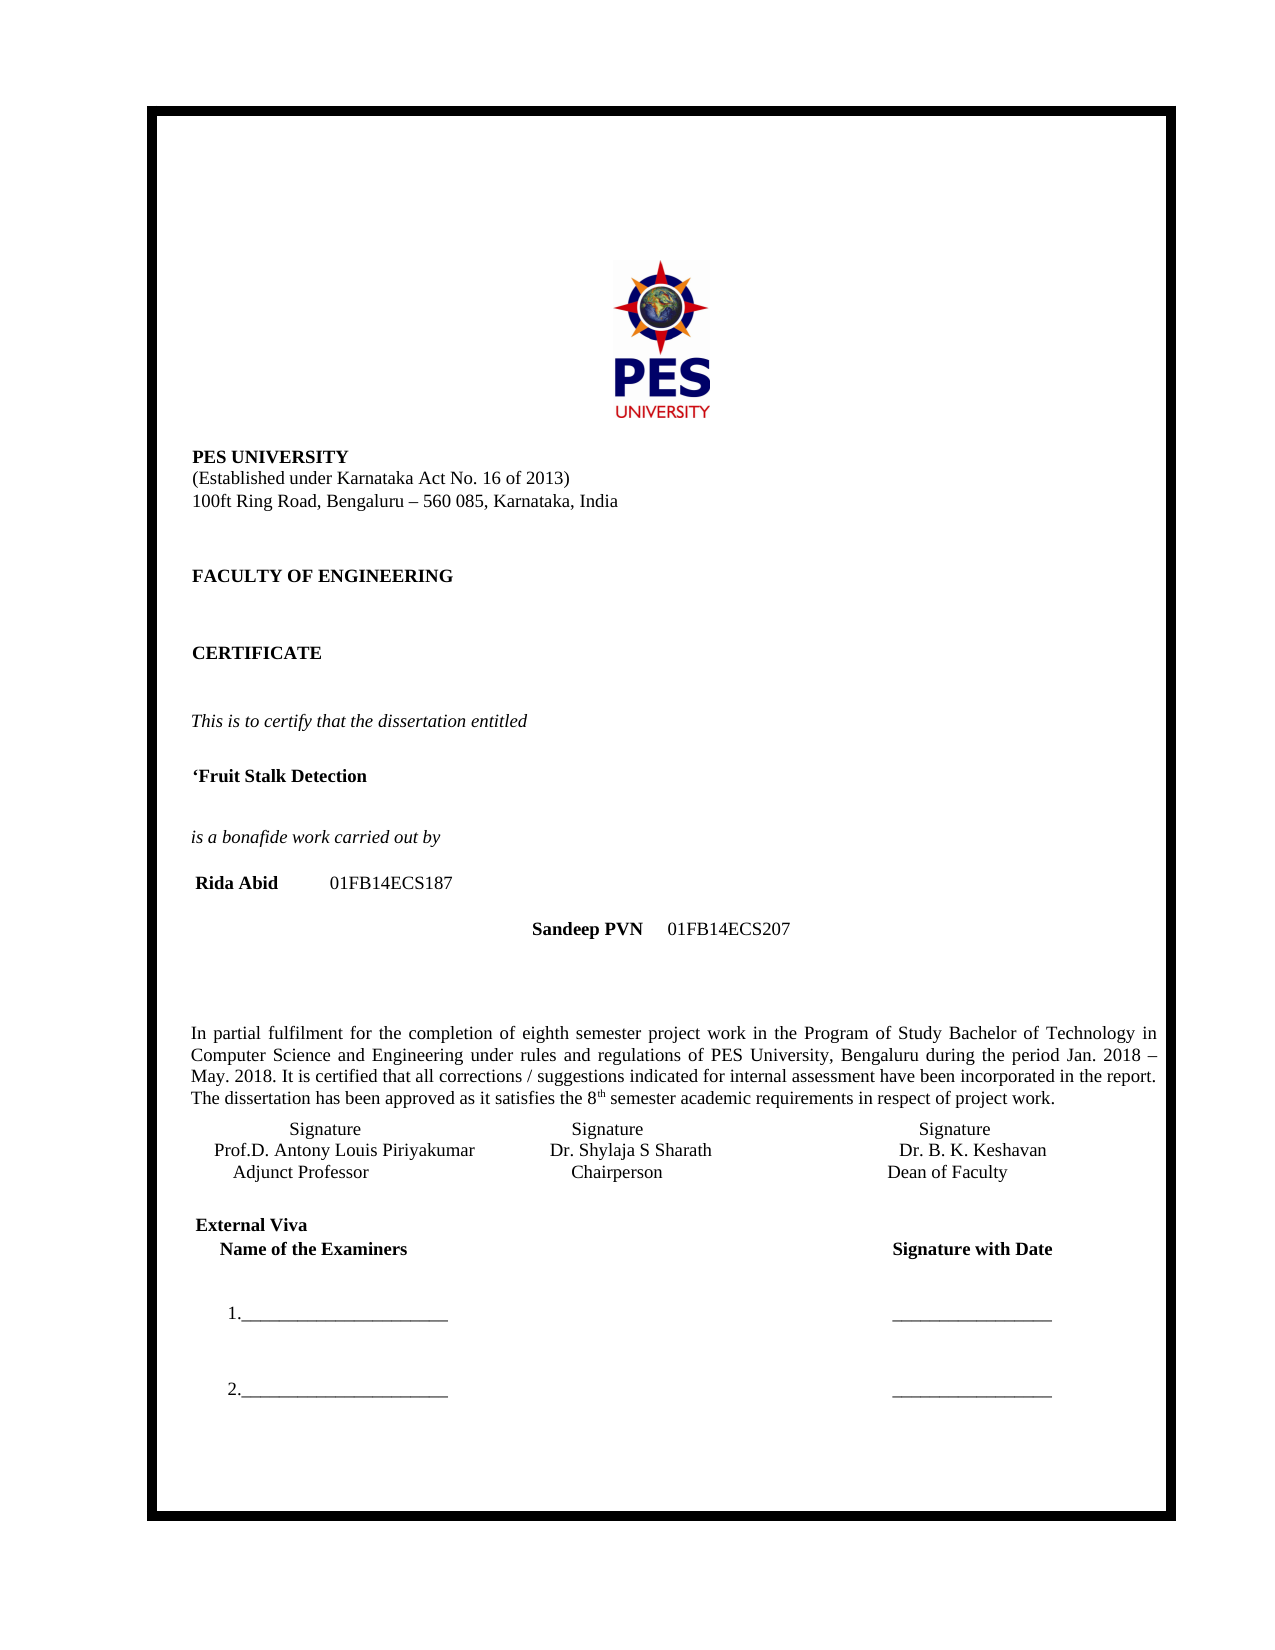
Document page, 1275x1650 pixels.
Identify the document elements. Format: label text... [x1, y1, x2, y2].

picture [612, 260, 710, 418]
table_cell PES UNIVERSITY (Established under Karnataka Act No. 16 of 2013) 100ft Ring Road, Bengaluru – 560 085, Karnataka, India FACULTY OF ENGINEERING CERTIFICATE This is to certify that the dissertation entitled ‘Fruit Stalk Detection is a bonafide work carried out by Rida Abid 01FB14ECS187 Sandeep PVN 01FB14ECS207 In partial fulfilment for the completion of eighth semester project work in the Program of Study Bachelor of Technology in Computer Science and Engineering under rules and regulations of PES University, Bengaluru during the period Jan. 2018 – May. 2018. It is certified that all corrections / suggestions indicated for internal assessment have been incorporated in the report. The dissertation has been approved as it satisfies the 8th semester academic requirements in respect of project work. Signature Signature Signature Prof.D. Antony Louis Piriyakumar Dr. Shylaja S Sharath Dr. B. K. Keshavan Adjunct Professor Chairperson Dean of Faculty External Viva Name of the Examiners Signature with Date 1.______________________ _________________ 2.______________________ _________________ [157, 116, 1166, 1511]
